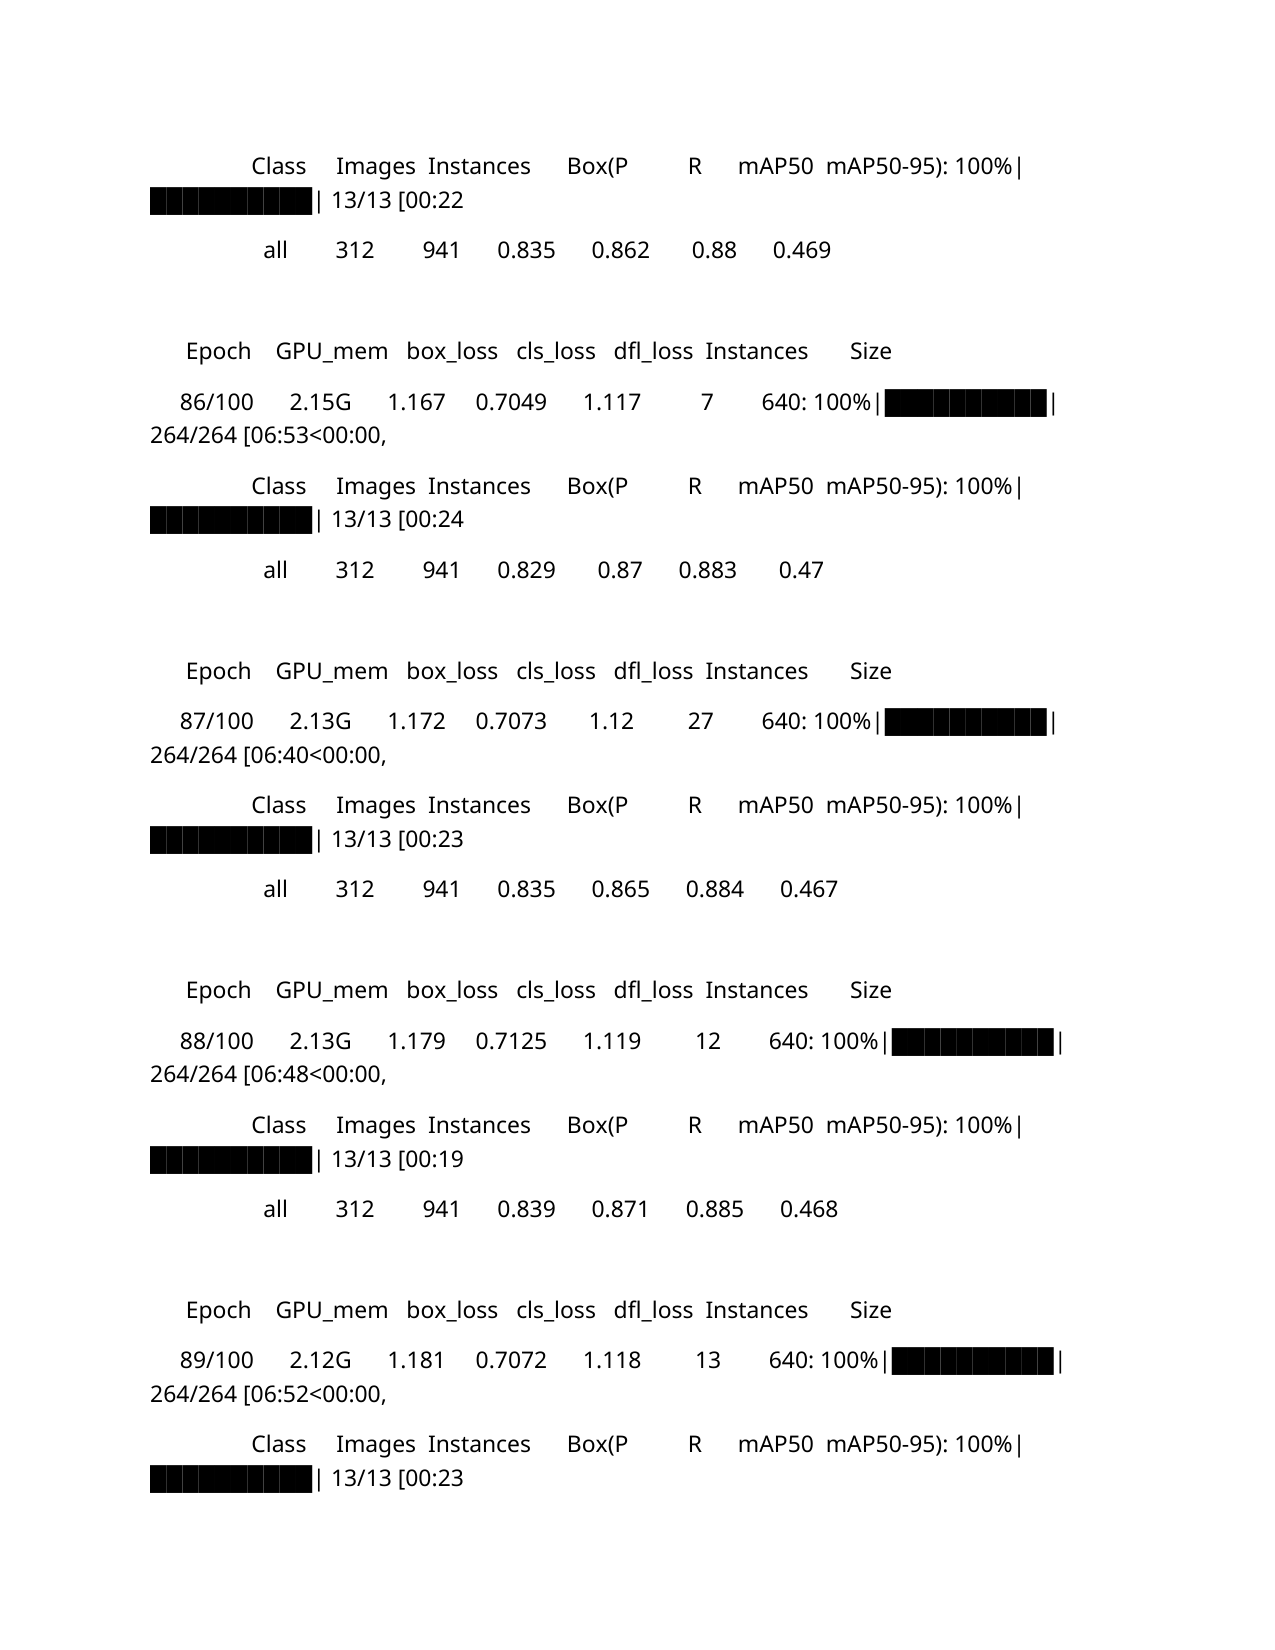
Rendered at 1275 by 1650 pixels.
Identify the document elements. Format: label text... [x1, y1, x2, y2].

text Epoch GPU_mem box_loss cls_loss dfl_loss Instances Size [150, 654, 1125, 686]
text all 312 941 0.839 0.871 0.885 0.468 [150, 1193, 1125, 1224]
text Class Images Instances Box(P R mAP50 mAP50-95): 100%|██████████| 13/13 [00:23 [150, 1428, 1125, 1493]
text Epoch GPU_mem box_loss cls_loss dfl_loss Instances Size [150, 1294, 1125, 1325]
text Class Images Instances Box(P R mAP50 mAP50-95): 100%|██████████| 13/13 [00:23 [150, 789, 1125, 854]
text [150, 335, 1125, 366]
text all 312 941 0.835 0.865 0.884 0.467 [150, 873, 1125, 904]
text 89/100 2.12G 1.181 0.7072 1.118 13 640: 100%|██████████| 264/264 [06:52<00:00, [150, 1344, 1125, 1409]
text Class Images Instances Box(P R mAP50 mAP50-95): 100%|██████████| 13/13 [00:24 [150, 469, 1125, 534]
text all 312 941 0.829 0.87 0.883 0.47 [150, 554, 1125, 585]
text all 312 941 0.835 0.862 0.88 0.469 [150, 234, 1125, 265]
text 86/100 2.15G 1.167 0.7049 1.117 7 640: 100%|██████████| 264/264 [06:53<00:00, [150, 385, 1125, 450]
text 87/100 2.13G 1.172 0.7073 1.12 27 640: 100%|██████████| 264/264 [06:40<00:00, [150, 705, 1125, 770]
text Epoch GPU_mem box_loss cls_loss dfl_loss Instances Size [150, 974, 1125, 1005]
text Class Images Instances Box(P R mAP50 mAP50-95): 100%|██████████| 13/13 [00:19 [150, 1109, 1125, 1174]
text 88/100 2.13G 1.179 0.7125 1.119 12 640: 100%|██████████| 264/264 [06:48<00:00, [150, 1024, 1125, 1089]
text Class Images Instances Box(P R mAP50 mAP50-95): 100%|██████████| 13/13 [00:22 [150, 150, 1125, 215]
